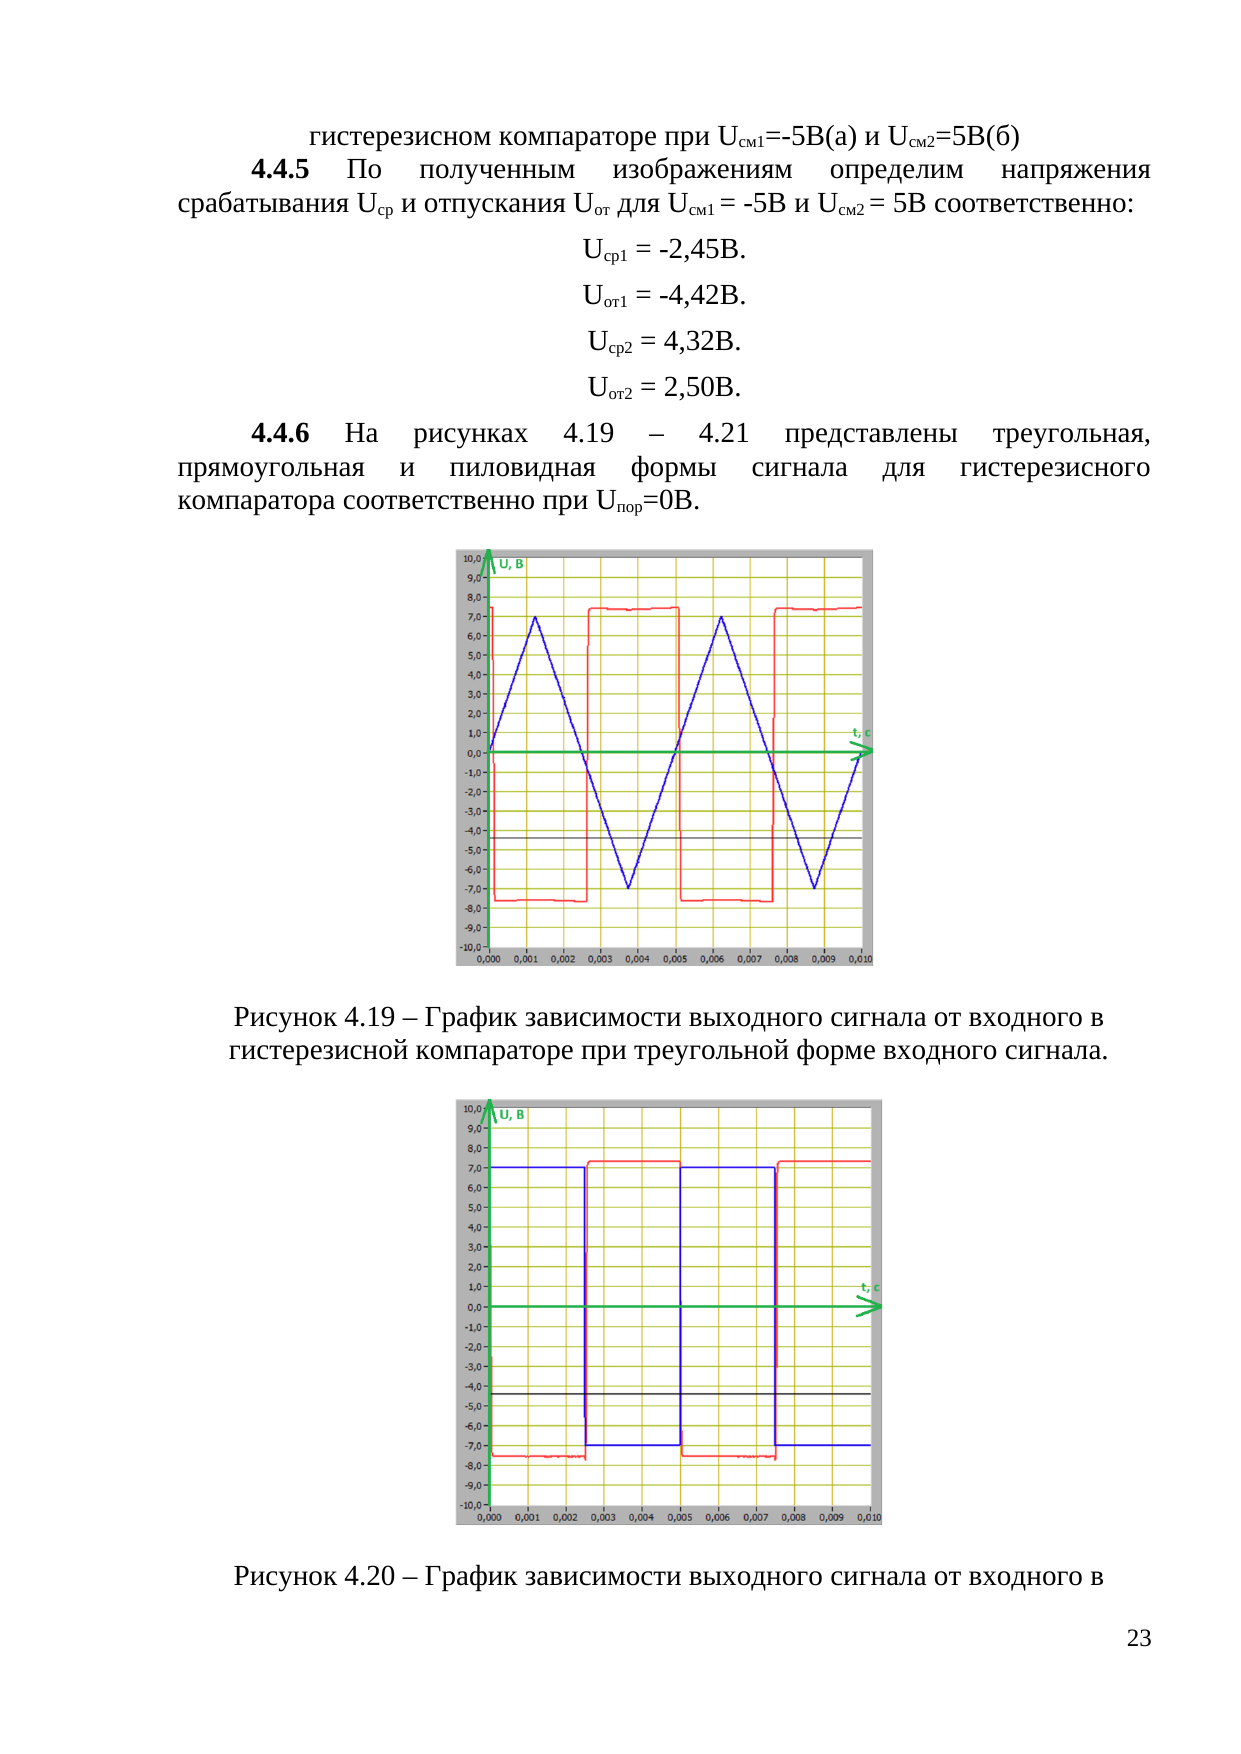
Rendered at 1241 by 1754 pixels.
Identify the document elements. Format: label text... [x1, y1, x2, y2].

text Рисунок 4.19 – График зависимости выходного сигнала от входного в [195, 999, 1143, 1032]
text Uот2 = 2,50В. [177, 369, 1152, 403]
text Uср1 = -2,45В. [177, 231, 1152, 265]
text Uот1 = -4,42В. [177, 277, 1152, 311]
text 4.4.6 На рисунках 4.19 – 4.21 представлены треугольная, прямоугольная и пиловидная формы сигнала для гистерезисного компаратора соответственно при Uпор=0В. [177, 415, 1152, 516]
text гистерезисном компараторе при Uсм1=-5В(а) и Uсм2=5В(б) [177, 118, 1152, 152]
picture [455, 1099, 883, 1525]
picture [455, 549, 874, 966]
text 4.4.5 По полученным изображениям определим напряжения срабатывания Uср и отпускания Uот для Uсм1 = -5В и Uсм2 = 5В соответственно: [177, 152, 1152, 219]
text Uср2 = 4,32В. [177, 323, 1152, 357]
text Рисунок 4.20 – График зависимости выходного сигнала от входного в [195, 1558, 1143, 1592]
text гистерезисной компараторе при треугольной форме входного сигнала. [195, 1032, 1143, 1066]
